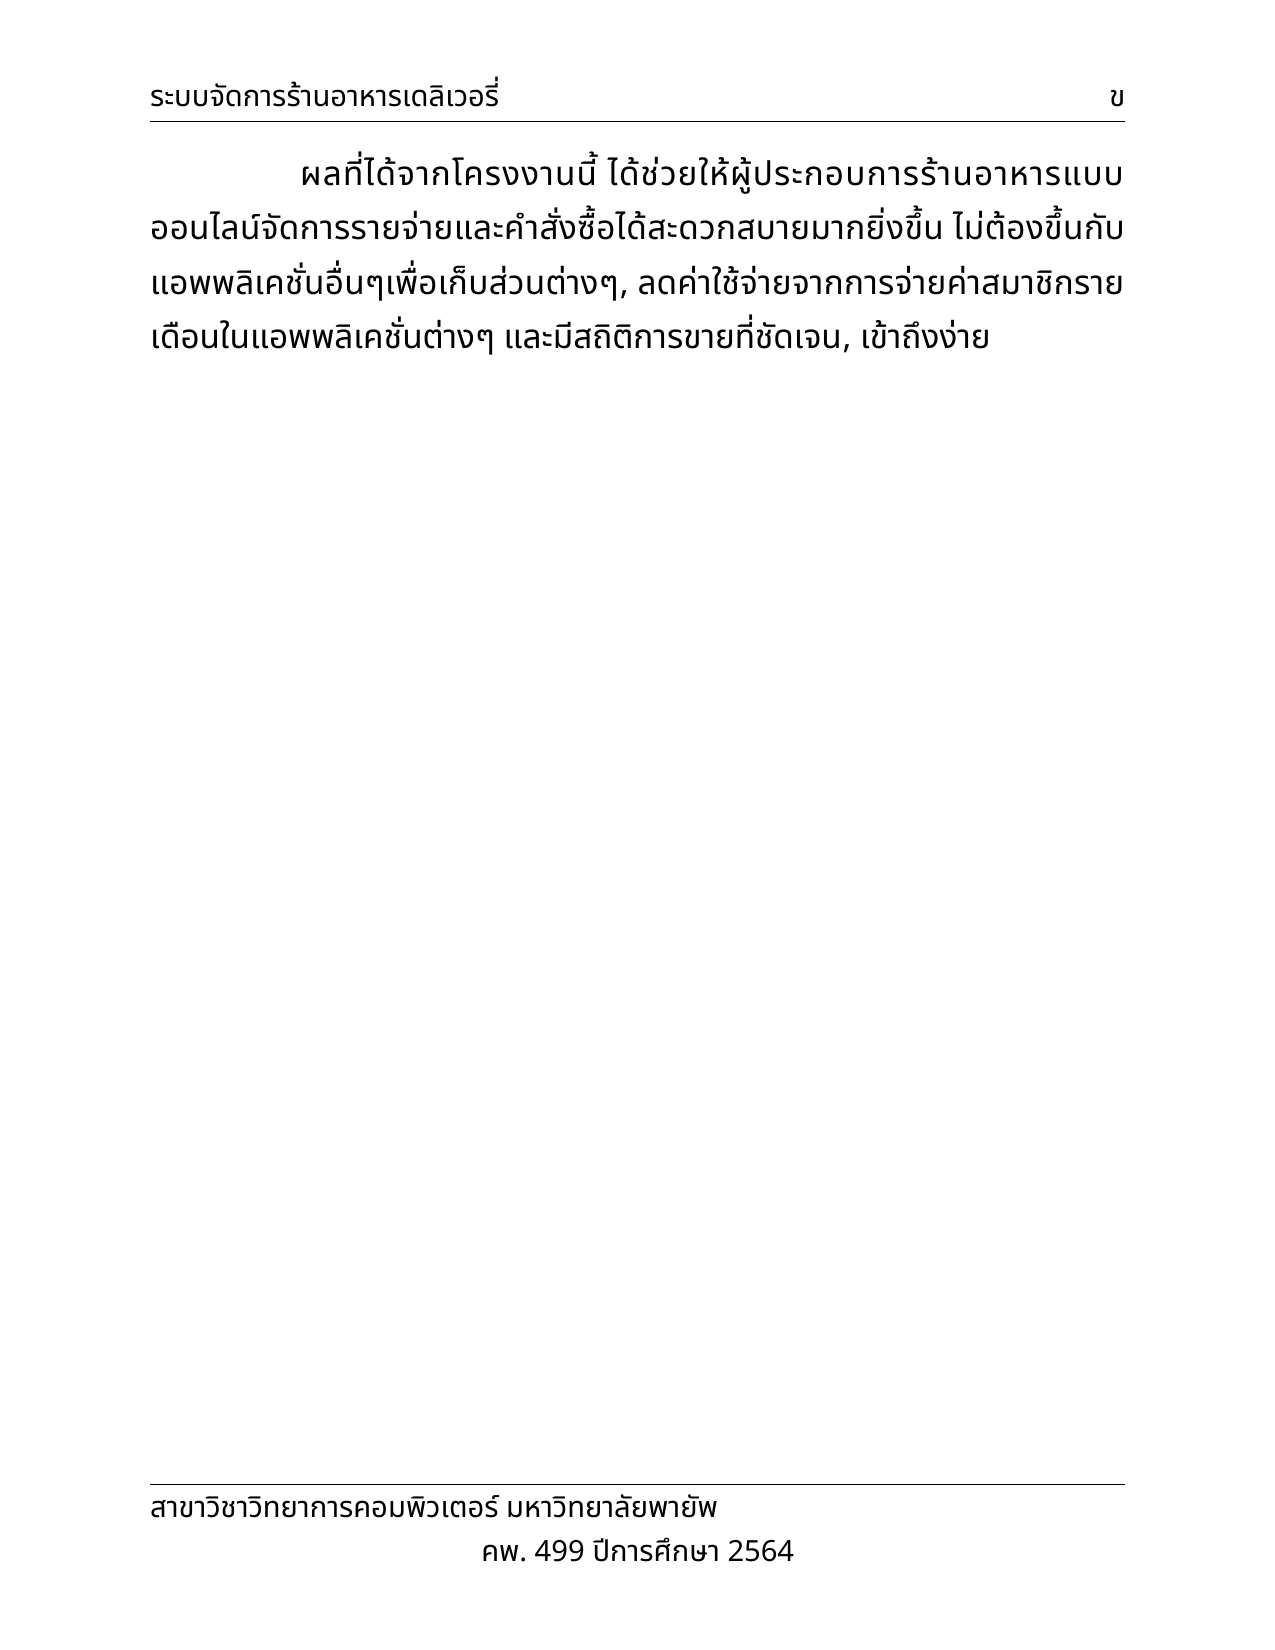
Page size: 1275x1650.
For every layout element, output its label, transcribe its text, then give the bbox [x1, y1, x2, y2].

text ผลที่ได้จากโครงงานนี้ ได้ช่วยให้ผู้ประกอบการร้านอาหารแบบออนไลน์จัดการรายจ่ายและคำสั่งซื้อได้สะดวกสบายมากยิ่งขึ้น ไม่ต้องขึ้นกับแอพพลิเคชั่นอื่นๆเพื่อเก็บส่วนต่างๆ, ลดค่าใช้จ่ายจากการจ่ายค่าสมาชิกรายเดือนในแอพพลิเคชั่นต่างๆ และมีสถิติการขายที่ชัดเจน, เข้าถึงง่าย [150, 150, 1125, 364]
